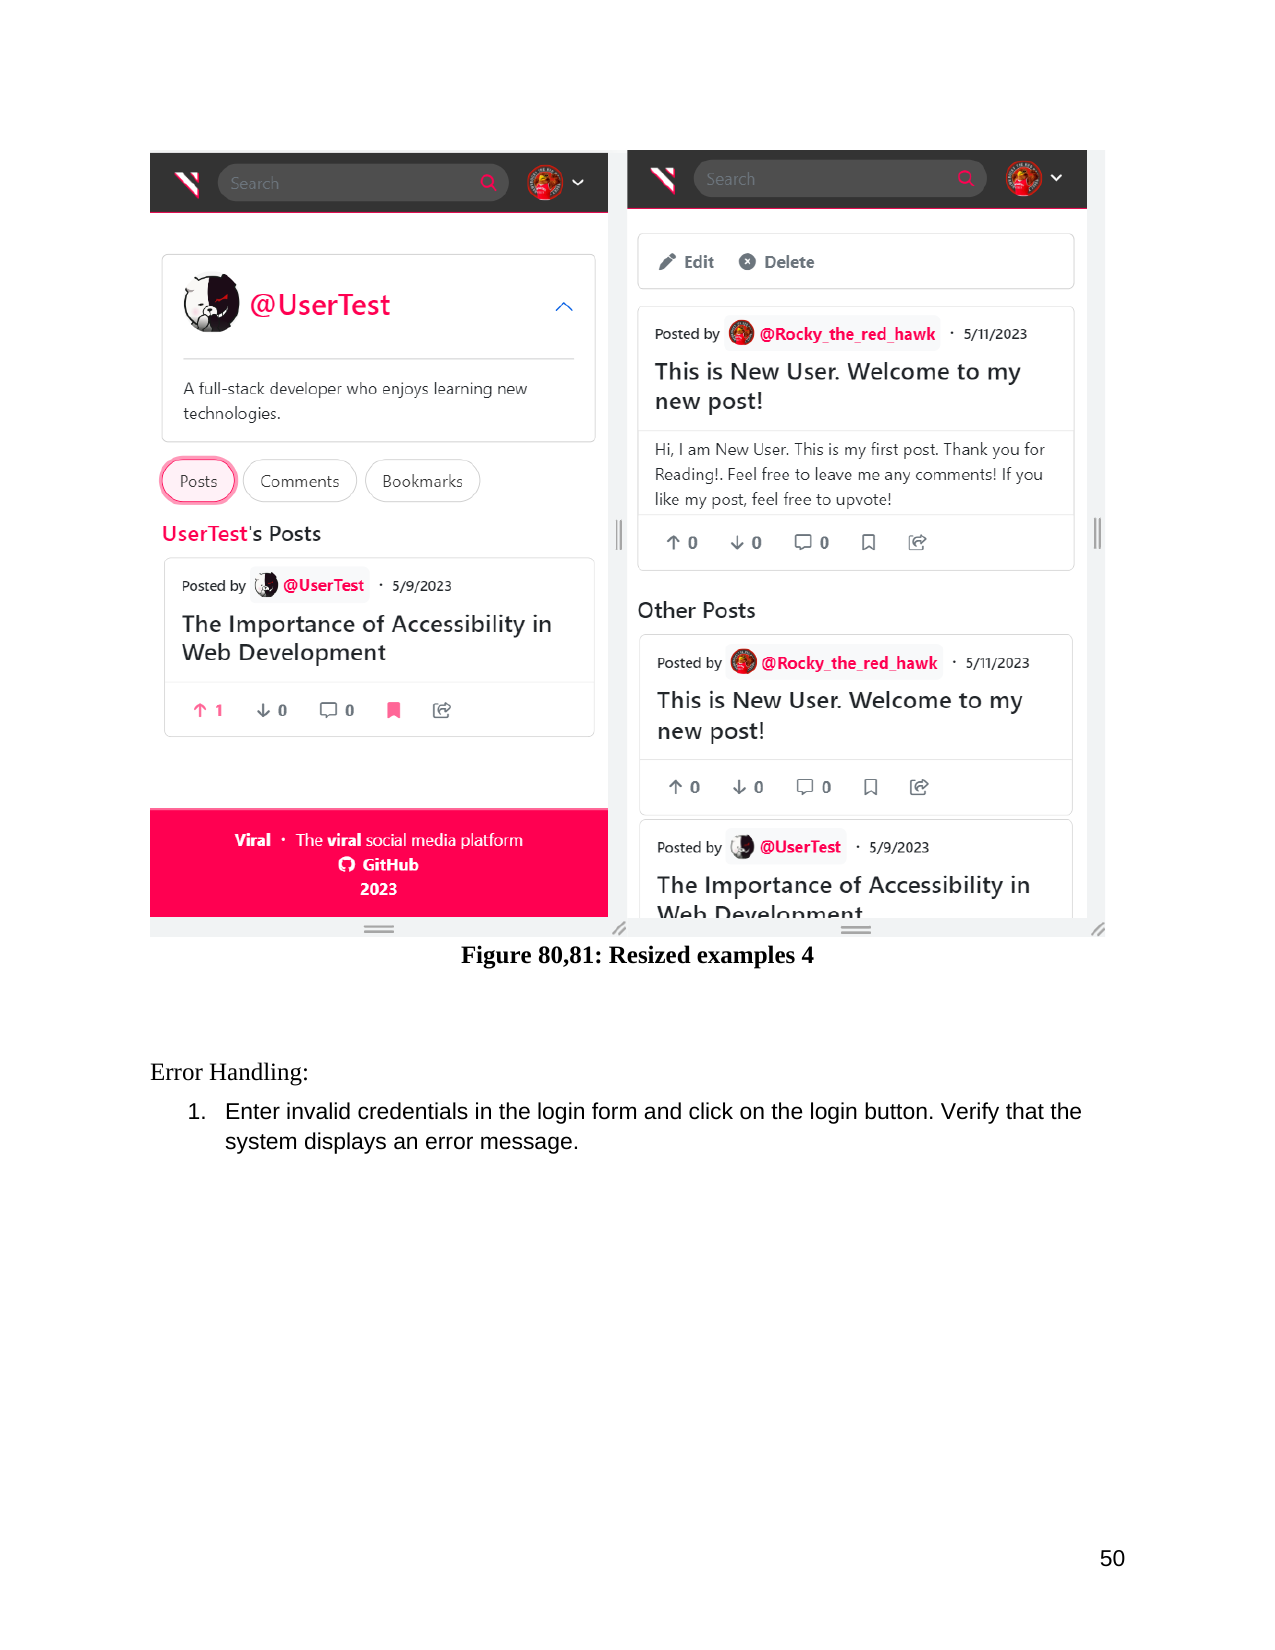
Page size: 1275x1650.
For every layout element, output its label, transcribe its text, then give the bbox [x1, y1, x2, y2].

list Enter invalid credentials in the login form and click on the login button. Verify that the system displays an error message. [187, 1098, 1125, 1154]
subtitle Error Handling: [150, 1057, 1125, 1085]
picture [150, 150, 1106, 937]
text Figure 80,81: Resized examples 4 [150, 941, 1125, 969]
